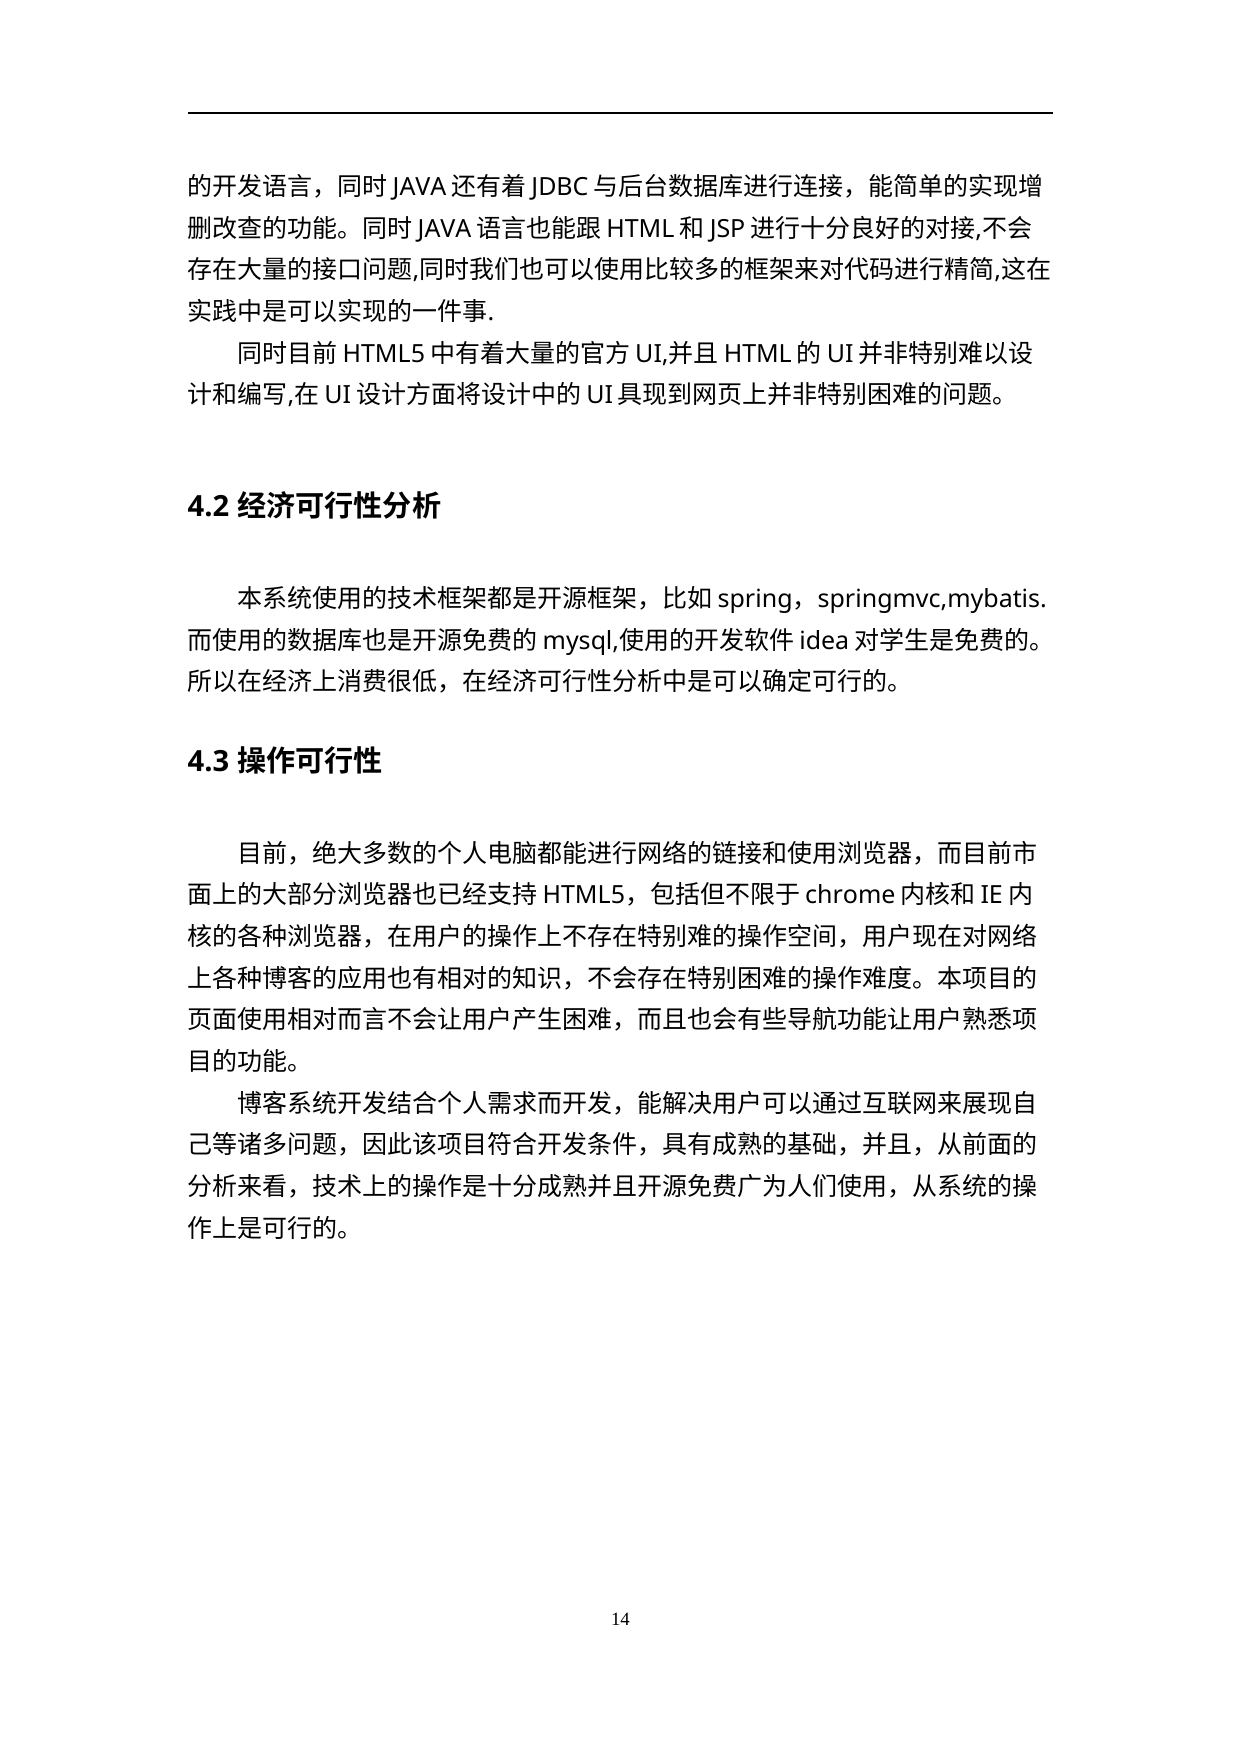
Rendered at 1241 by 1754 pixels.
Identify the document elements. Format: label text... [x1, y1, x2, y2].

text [187, 162, 1053, 329]
text 同时目前HTML5中有着大量的官方UI,并且HTML的UI并非特别难以设计和编写,在UI设计方面将设计中的UI具现到网页上并非特别困难的问题。 [187, 329, 1053, 412]
text 本系统使用的技术框架都是开源框架，比如spring，springmvc,mybatis.而使用的数据库也是开源免费的mysql,使用的开发软件idea对学生是免费的。所以在经济上消费很低，在经济可行性分析中是可以确定可行的。 [187, 574, 1053, 699]
subtitle 4.3 操作可行性 [187, 726, 1053, 791]
text 博客系统开发结合个人需求而开发，能解决用户可以通过互联网来展现自己等诸多问题，因此该项目符合开发条件，具有成熟的基础，并且，从前面的分析来看，技术上的操作是十分成熟并且开源免费广为人们使用，从系统的操作上是可行的。 [187, 1079, 1053, 1246]
text 目前，绝大多数的个人电脑都能进行网络的链接和使用浏览器，而目前市面上的大部分浏览器也已经支持HTML5，包括但不限于chrome内核和IE内核的各种浏览器，在用户的操作上不存在特别难的操作空间，用户现在对网络上各种博客的应用也有相对的知识，不会存在特别困难的操作难度。本项目的页面使用相对而言不会让用户产生困难，而且也会有些导航功能让用户熟悉项目的功能。 [187, 829, 1053, 1079]
subtitle 4.2 经济可行性分析 [187, 472, 1053, 537]
